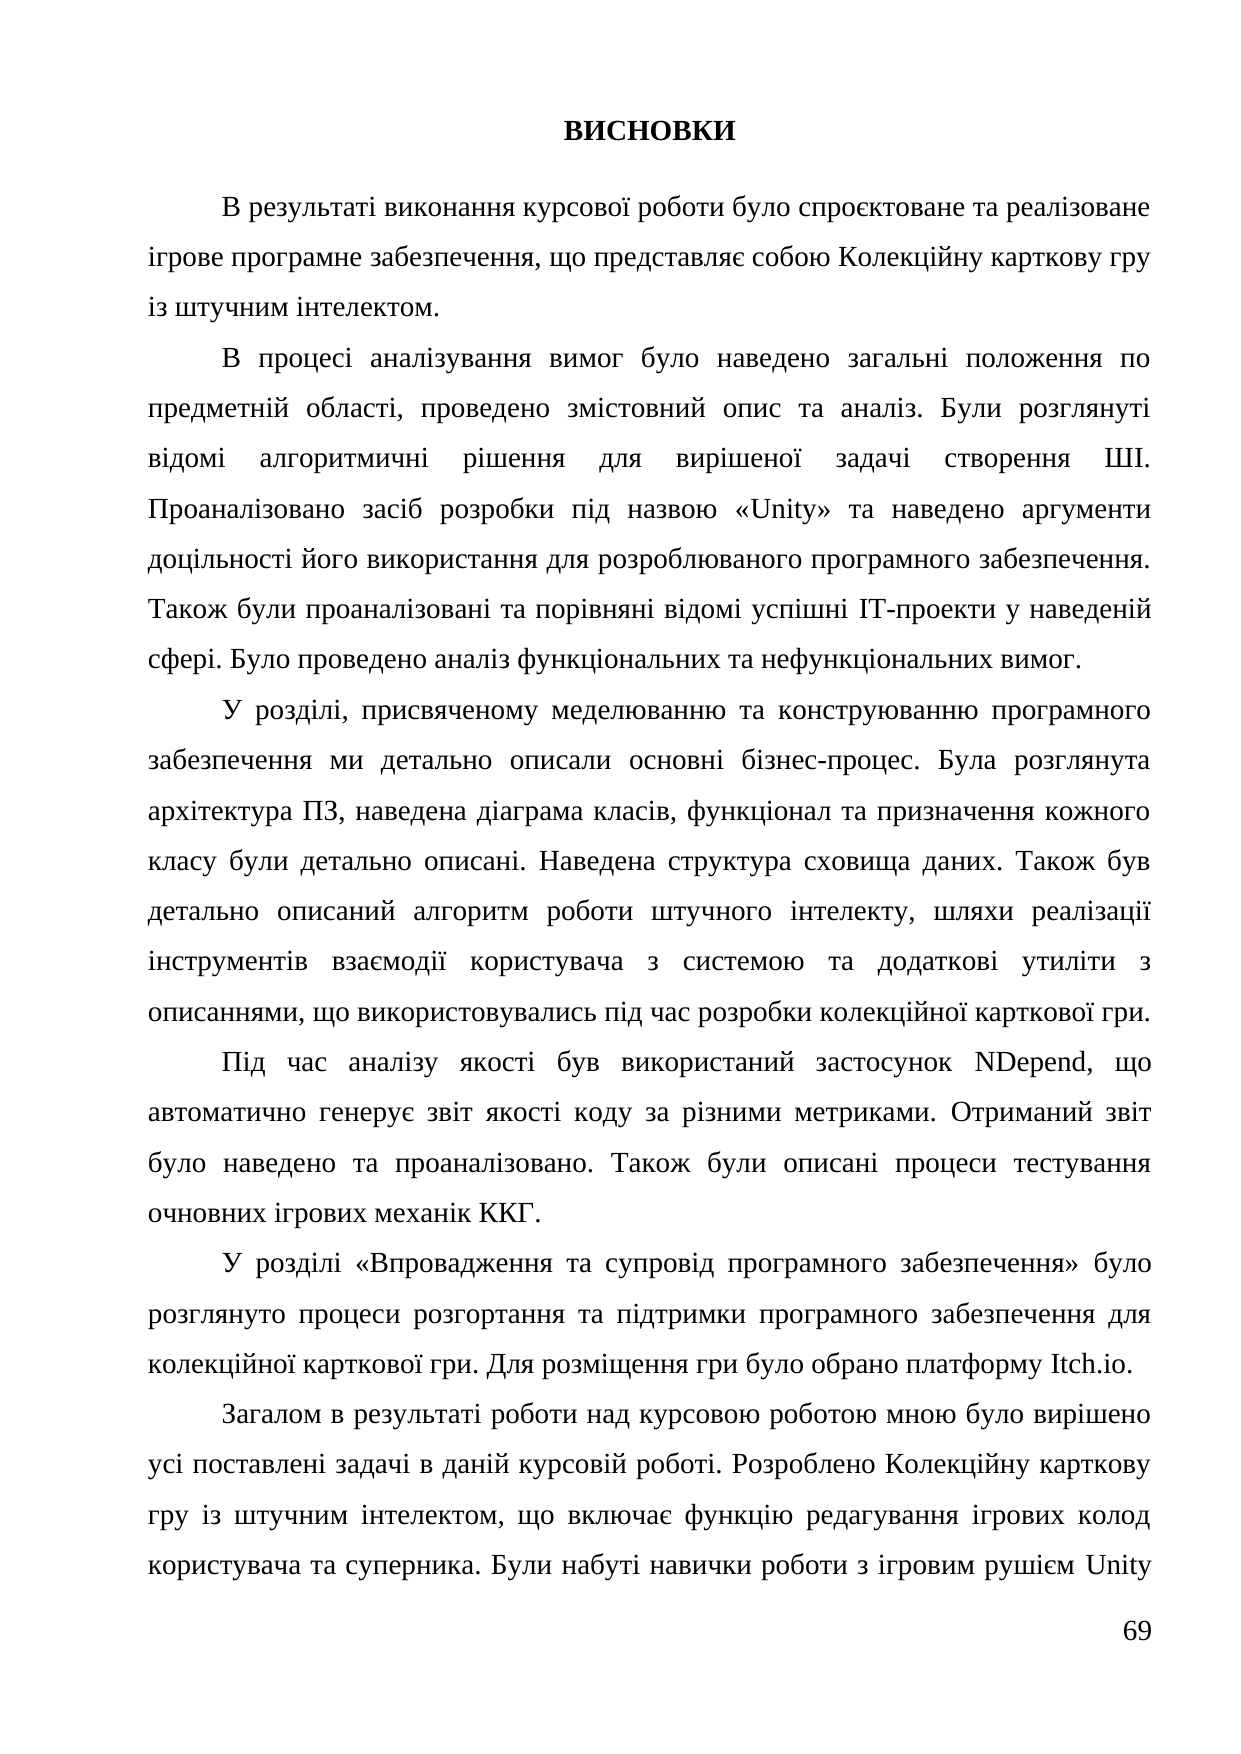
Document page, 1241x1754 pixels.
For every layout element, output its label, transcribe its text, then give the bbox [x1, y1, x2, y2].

subtitle ВИСНОВКИ [148, 113, 1152, 147]
text У розділі «Впровадження та супровід програмного забезпечення» було розглянуто процеси розгортання та підтримки програмного забезпечення для колекційної карткової гри. Для розміщення гри було обрано платформу Itch.io. [148, 1245, 1152, 1379]
text В результаті виконання курсової роботи було спроєктоване та реалізоване ігрове програмне забезпечення, що представляє собою Колекційну карткову гру із штучним інтелектом. [148, 189, 1152, 323]
text Під час аналізу якості був використаний застосунок NDepend, що автоматично генерує звіт якості коду за різними метриками. Отриманий звіт було наведено та проаналізовано. Також були описані процеси тестування очновних ігрових механік ККГ. [148, 1044, 1152, 1229]
text У розділі, присвяченому меделюванню та конструюванню програмного забезпечення ми детально описали основні бізнес-процес. Була розглянута архітектура ПЗ, наведена діаграма класів, функціонал та призначення кожного класу були детально описані. Наведена структура сховища даних. Також був детально описаний алгоритм роботи штучного інтелекту, шляхи реалізації інструментів взаємодії користувача з системою та додаткові утиліти з описаннями, що використовувались під час розробки колекційної карткової гри. [148, 692, 1152, 1027]
text В процесі аналізування вимог було наведено загальні положення по предметній області, проведено змістовний опис та аналіз. Були розглянуті відомі алгоритмичні рішення для вирішеної задачі створення ШІ. Проаналізовано засіб розробки під назвою «Unity» та наведено аргументи доцільності його використання для розроблюваного програмного забезпечення. Також були проаналізовані та порівняні відомі успішні IT-проекти у наведеній сфері. Було проведено аналіз функціональних та нефункціональних вимог. [148, 340, 1152, 675]
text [148, 1396, 1152, 1581]
